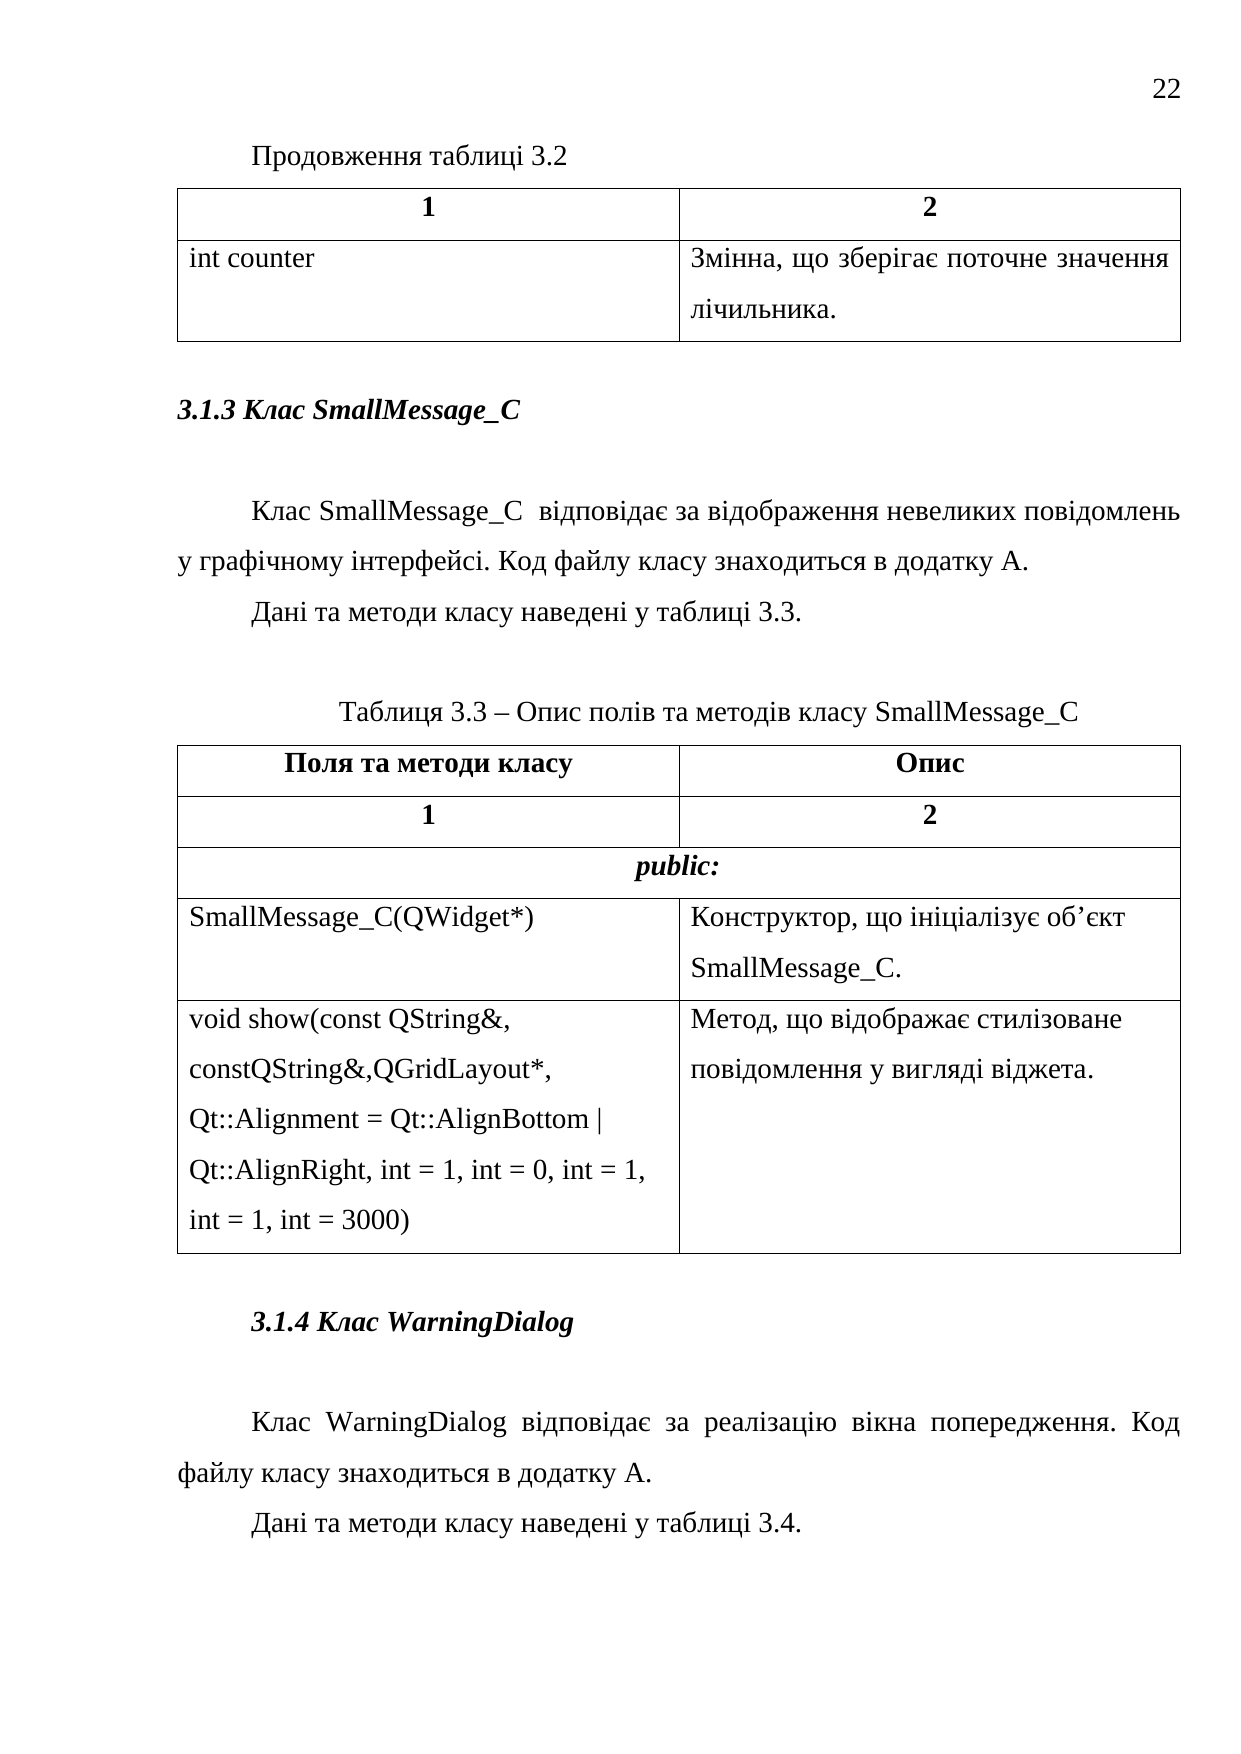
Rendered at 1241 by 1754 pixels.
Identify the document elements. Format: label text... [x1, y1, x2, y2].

text Дані та методи класу наведені у таблиці 3.3. [251, 594, 1181, 627]
text Продовження таблиці 3.2 [177, 138, 1181, 171]
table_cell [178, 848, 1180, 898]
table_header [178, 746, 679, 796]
text 3.1.4 Клас WarningDialog [177, 1304, 1181, 1337]
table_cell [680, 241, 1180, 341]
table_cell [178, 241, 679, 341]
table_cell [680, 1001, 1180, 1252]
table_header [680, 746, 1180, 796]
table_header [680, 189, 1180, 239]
text Клас SmallMessage_C відповідає за відображення невеликих повідомлень у графічному інтерфейсі. Код файлу класу знаходиться в додатку А. [177, 493, 1181, 577]
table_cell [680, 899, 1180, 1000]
text 3.1.3 Клас SmallMessage_C [177, 392, 1181, 426]
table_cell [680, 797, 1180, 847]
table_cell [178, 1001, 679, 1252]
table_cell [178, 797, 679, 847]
text Клас WarningDialog відповідає за реалізацію вікна попередження. Код файлу класу знаходиться в додатку А. [177, 1404, 1181, 1488]
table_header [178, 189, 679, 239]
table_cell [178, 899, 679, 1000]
text Дані та методи класу наведені у таблиці 3.4. [251, 1505, 1181, 1538]
text Таблиця 3.3 – Опис полів та методів класу SmallMessage_C [177, 694, 1181, 728]
